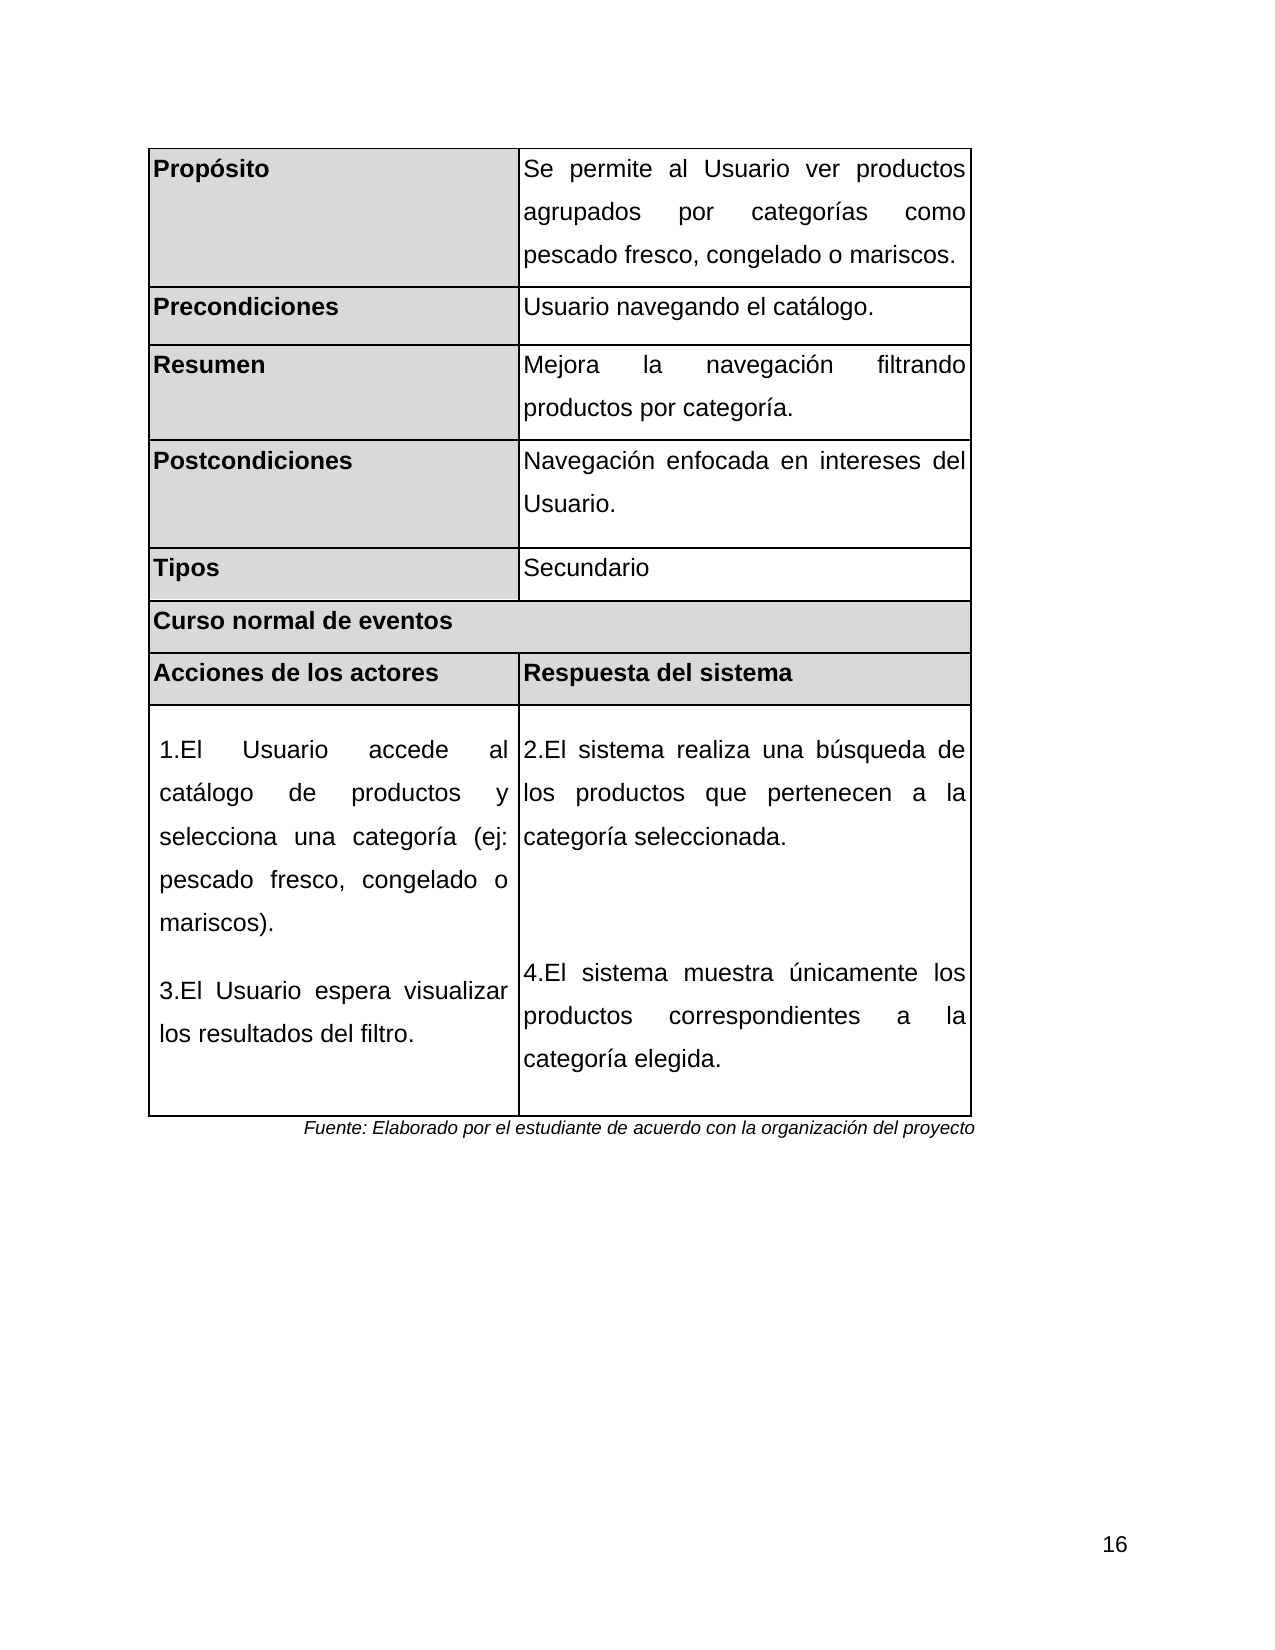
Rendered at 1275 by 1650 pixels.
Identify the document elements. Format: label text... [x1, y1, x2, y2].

table_cell Acciones de los actores [150, 654, 518, 704]
table_cell Se permite al Usuario ver productos agrupados por categorías como pescado fresco, congelado o mariscos. [520, 149, 970, 286]
table_cell Precondiciones [150, 288, 518, 344]
table_cell 2.El sistema realiza una búsqueda de los productos que pertenecen a la categoría seleccionada. 4.El sistema muestra únicamente los productos correspondientes a la categoría elegida. [520, 706, 970, 1115]
table_cell Postcondiciones [150, 441, 518, 547]
table_cell Respuesta del sistema [520, 654, 970, 704]
table_cell Usuario navegando el catálogo. [520, 288, 970, 344]
text Fuente: Elaborado por el estudiante de acuerdo con la organización del proyecto [148, 1117, 1127, 1139]
table_cell Curso normal de eventos [150, 602, 970, 652]
table_cell Tipos [150, 549, 518, 599]
table_cell Resumen [150, 346, 518, 439]
table_cell Secundario [520, 549, 970, 599]
table_cell Propósito [150, 149, 518, 286]
table_cell Mejora la navegación filtrando productos por categoría. [520, 346, 970, 439]
table_cell 1.El Usuario accede al catálogo de productos y selecciona una categoría (ej: pescado fresco, congelado o mariscos). 3.El Usuario espera visualizar los resultados del filtro. [150, 706, 518, 1115]
table_cell Navegación enfocada en intereses del Usuario. [520, 441, 970, 547]
